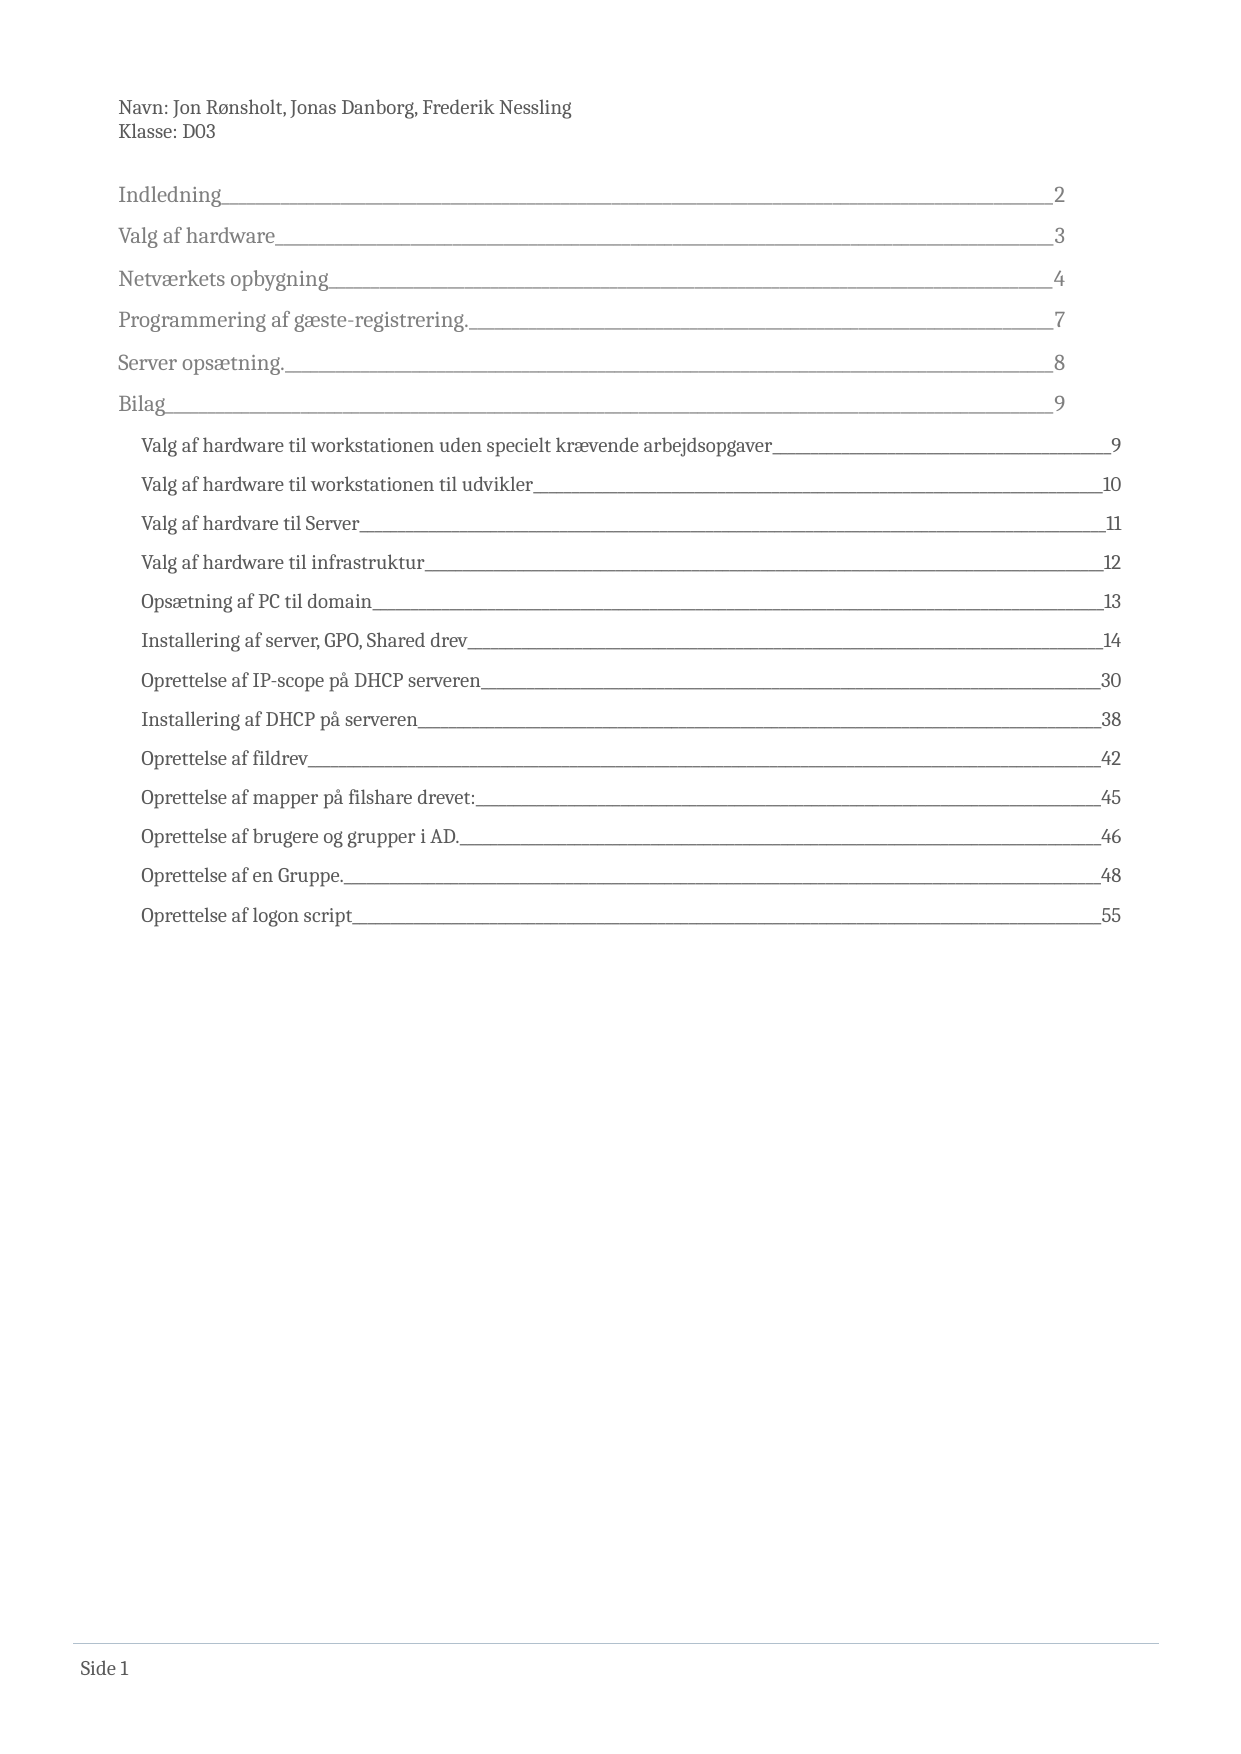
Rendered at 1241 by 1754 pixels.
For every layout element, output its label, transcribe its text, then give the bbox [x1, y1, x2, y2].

text Bilag 9 [118, 391, 1122, 418]
text Oprettelse af mapper på filshare drevet: 45 [141, 786, 1122, 810]
text Server opsætning. 8 [118, 349, 1122, 376]
text Oprettelse af IP-scope på DHCP serveren 30 [141, 668, 1122, 692]
text Valg af hardvare til Server 11 [141, 512, 1122, 536]
text Indledning 2 [118, 181, 1122, 208]
text Oprettelse af en Gruppe. 48 [141, 864, 1122, 888]
text Oprettelse af fildrev 42 [141, 747, 1122, 771]
text Installering af server, GPO, Shared drev 14 [141, 629, 1122, 653]
text Valg af hardware til workstationen til udvikler 10 [141, 472, 1122, 496]
text Valg af hardware 3 [118, 223, 1122, 250]
text Oprettelse af logon script 55 [141, 903, 1122, 927]
text Netværkets opbygning 4 [118, 265, 1122, 292]
text Valg af hardware til workstationen uden specielt krævende arbejdsopgaver 9 [141, 433, 1122, 457]
text Programmering af gæste-registrering. 7 [118, 307, 1122, 334]
text Opsætning af PC til domain 13 [141, 590, 1122, 614]
text Oprettelse af brugere og grupper i AD. 46 [141, 825, 1122, 849]
text Valg af hardware til infrastruktur 12 [141, 551, 1122, 575]
text Installering af DHCP på serveren 38 [141, 707, 1122, 731]
